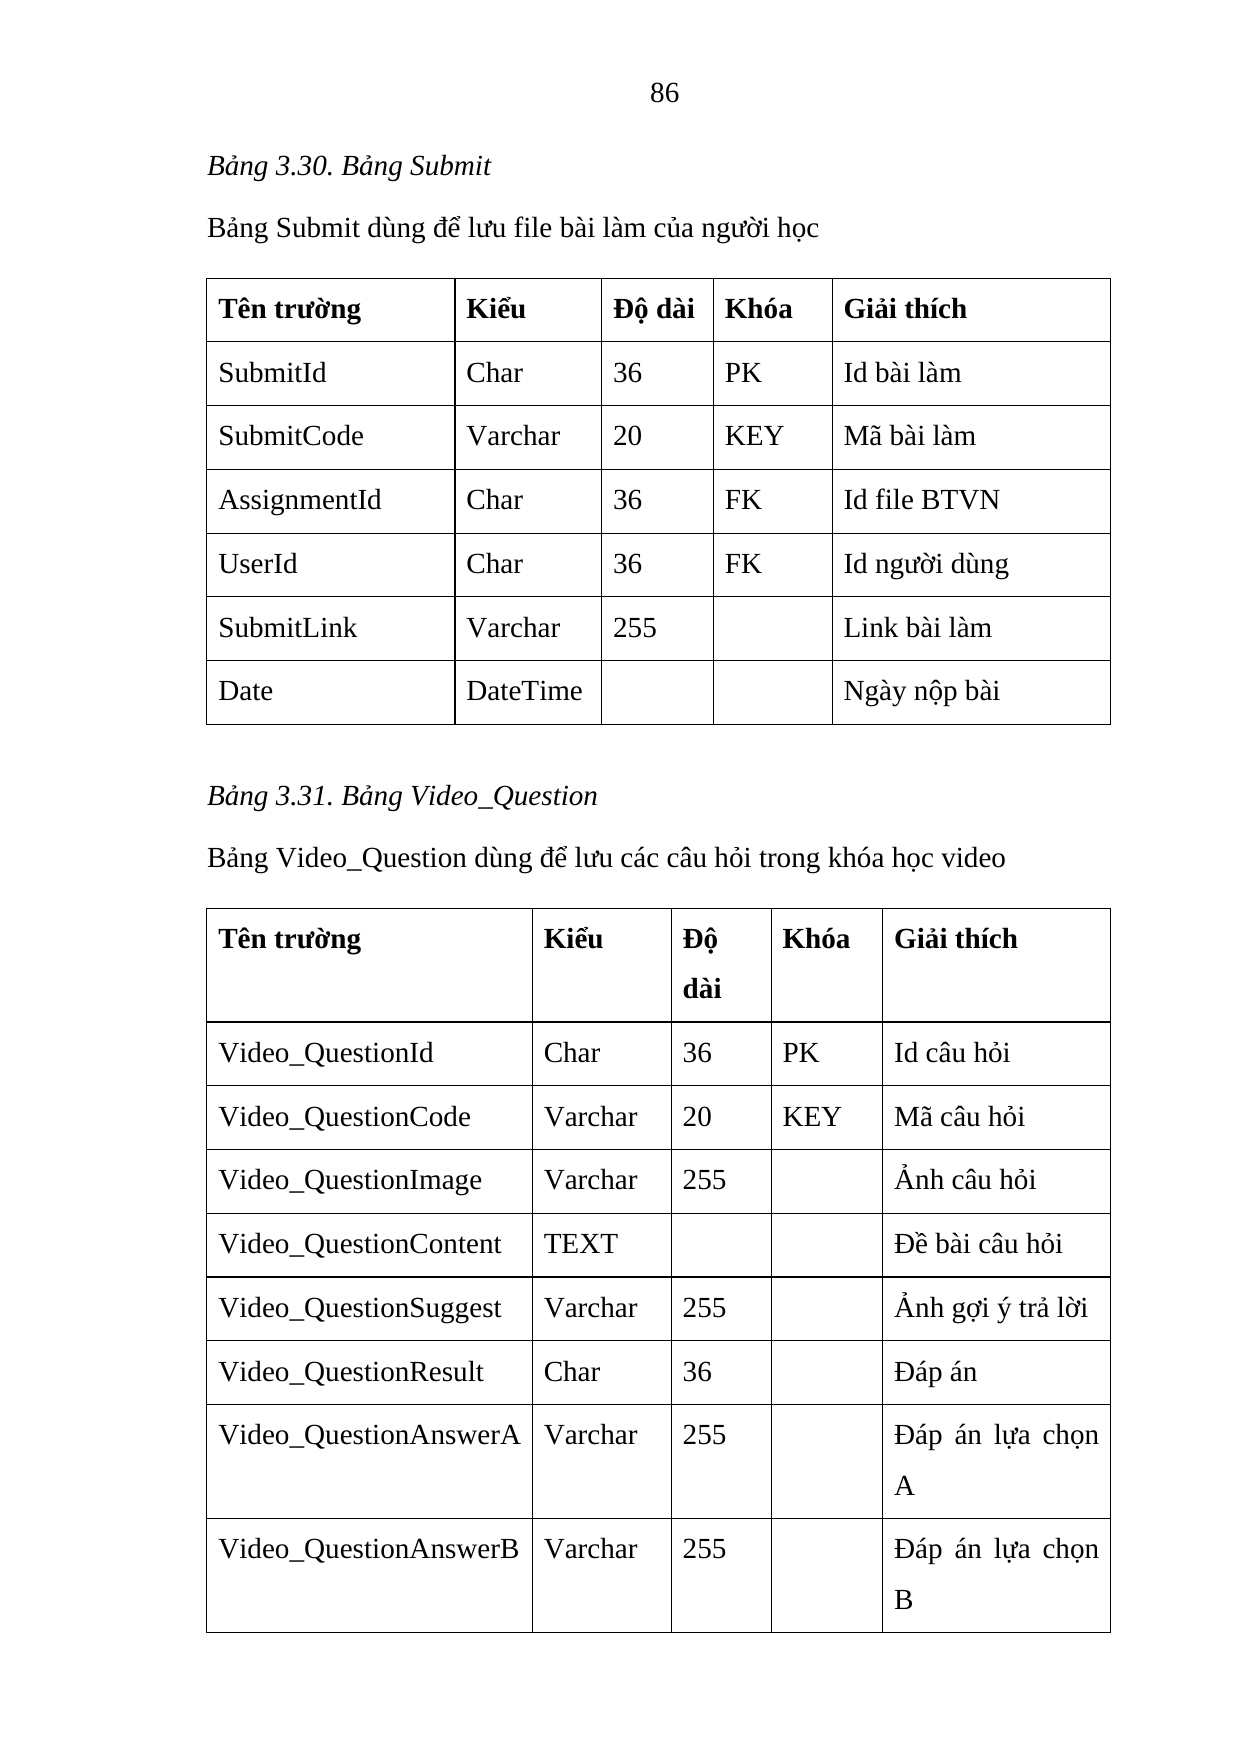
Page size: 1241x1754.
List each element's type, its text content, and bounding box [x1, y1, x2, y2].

table_header Độ dài [602, 279, 713, 341]
table_cell Char [533, 1023, 671, 1085]
table_cell Date [207, 661, 454, 724]
table_header Kiểu [533, 909, 671, 1021]
table_cell Varchar [533, 1405, 671, 1518]
table_cell Varchar [456, 597, 601, 660]
table_cell [714, 597, 832, 660]
table_cell UserId [207, 534, 454, 596]
table_cell Video_QuestionCode [207, 1086, 532, 1149]
table_header Giải thích [883, 909, 1110, 1021]
table_header Độ dài [672, 909, 771, 1021]
text Bảng 3.30. Bảng Submit [207, 148, 1122, 181]
table_cell DateTime [456, 661, 601, 724]
table_cell 36 [602, 534, 713, 596]
table_cell Id người dùng [833, 534, 1110, 596]
table_cell Video_QuestionSuggest [207, 1278, 532, 1340]
table_cell [772, 1150, 882, 1213]
table_cell Char [456, 470, 601, 532]
table_cell 36 [672, 1023, 771, 1085]
text Bảng Submit dùng để lưu file bài làm của người học [207, 211, 1122, 244]
table_cell [714, 661, 832, 724]
table_cell SubmitCode [207, 406, 454, 469]
table_cell [772, 1519, 882, 1632]
table_cell Video_QuestionAnswerA [207, 1405, 532, 1518]
table_cell 255 [672, 1519, 771, 1632]
table_cell SubmitId [207, 342, 454, 405]
table_cell 255 [672, 1405, 771, 1518]
table_header Khóa [772, 909, 882, 1021]
table_cell Id bài làm [833, 342, 1110, 405]
table_cell [772, 1341, 882, 1404]
table_cell 255 [672, 1278, 771, 1340]
table_cell Đáp án [883, 1341, 1110, 1404]
table_cell Ngày nộp bài [833, 661, 1110, 724]
table_cell Id câu hỏi [883, 1023, 1110, 1085]
table_header Tên trường [207, 909, 532, 1021]
text Bảng 3.31. Bảng Video_Question [207, 778, 1122, 811]
table_cell 36 [602, 470, 713, 532]
table_cell Đề bài câu hỏi [883, 1214, 1110, 1276]
table_cell Video_QuestionResult [207, 1341, 532, 1404]
table_cell KEY [772, 1086, 882, 1149]
table_cell Varchar [533, 1150, 671, 1213]
table_cell Đáp án lựa chọn A [883, 1405, 1110, 1518]
table_cell 20 [672, 1086, 771, 1149]
table_cell PK [714, 342, 832, 405]
table_cell KEY [714, 406, 832, 469]
table_cell PK [772, 1023, 882, 1085]
table_cell FK [714, 470, 832, 532]
table_cell TEXT [533, 1214, 671, 1276]
table_cell SubmitLink [207, 597, 454, 660]
table_cell Char [533, 1341, 671, 1404]
table_header Khóa [714, 279, 832, 341]
table_cell Video_QuestionContent [207, 1214, 532, 1276]
table_cell Mã câu hỏi [883, 1086, 1110, 1149]
table_cell Varchar [533, 1519, 671, 1632]
table_cell Video_QuestionImage [207, 1150, 532, 1213]
table_cell Đáp án lựa chọn B [883, 1519, 1110, 1632]
table_cell Varchar [533, 1086, 671, 1149]
table_cell [772, 1405, 882, 1518]
table_cell 36 [672, 1341, 771, 1404]
table_cell 255 [602, 597, 713, 660]
table_cell [772, 1214, 882, 1276]
table_cell Ảnh câu hỏi [883, 1150, 1110, 1213]
table_cell 20 [602, 406, 713, 469]
text Bảng Video_Question dùng để lưu các câu hỏi trong khóa học video [207, 840, 1122, 874]
table_cell Varchar [533, 1278, 671, 1340]
table_cell [672, 1214, 771, 1276]
table_header Kiểu [456, 279, 601, 341]
table_cell [772, 1278, 882, 1340]
table_cell Varchar [456, 406, 601, 469]
table_cell Mã bài làm [833, 406, 1110, 469]
table_cell Char [456, 342, 601, 405]
table_cell Ảnh gợi ý trả lời [883, 1278, 1110, 1340]
table_cell [602, 661, 713, 724]
table_cell AssignmentId [207, 470, 454, 532]
table_cell Id file BTVN [833, 470, 1110, 532]
table_cell 36 [602, 342, 713, 405]
table_header Tên trường [207, 279, 454, 341]
table_cell FK [714, 534, 832, 596]
table_cell 255 [672, 1150, 771, 1213]
table_cell Link bài làm [833, 597, 1110, 660]
table_cell Video_QuestionAnswerB [207, 1519, 532, 1632]
table_cell Video_QuestionId [207, 1023, 532, 1085]
table_cell Char [456, 534, 601, 596]
table_header Giải thích [833, 279, 1110, 341]
